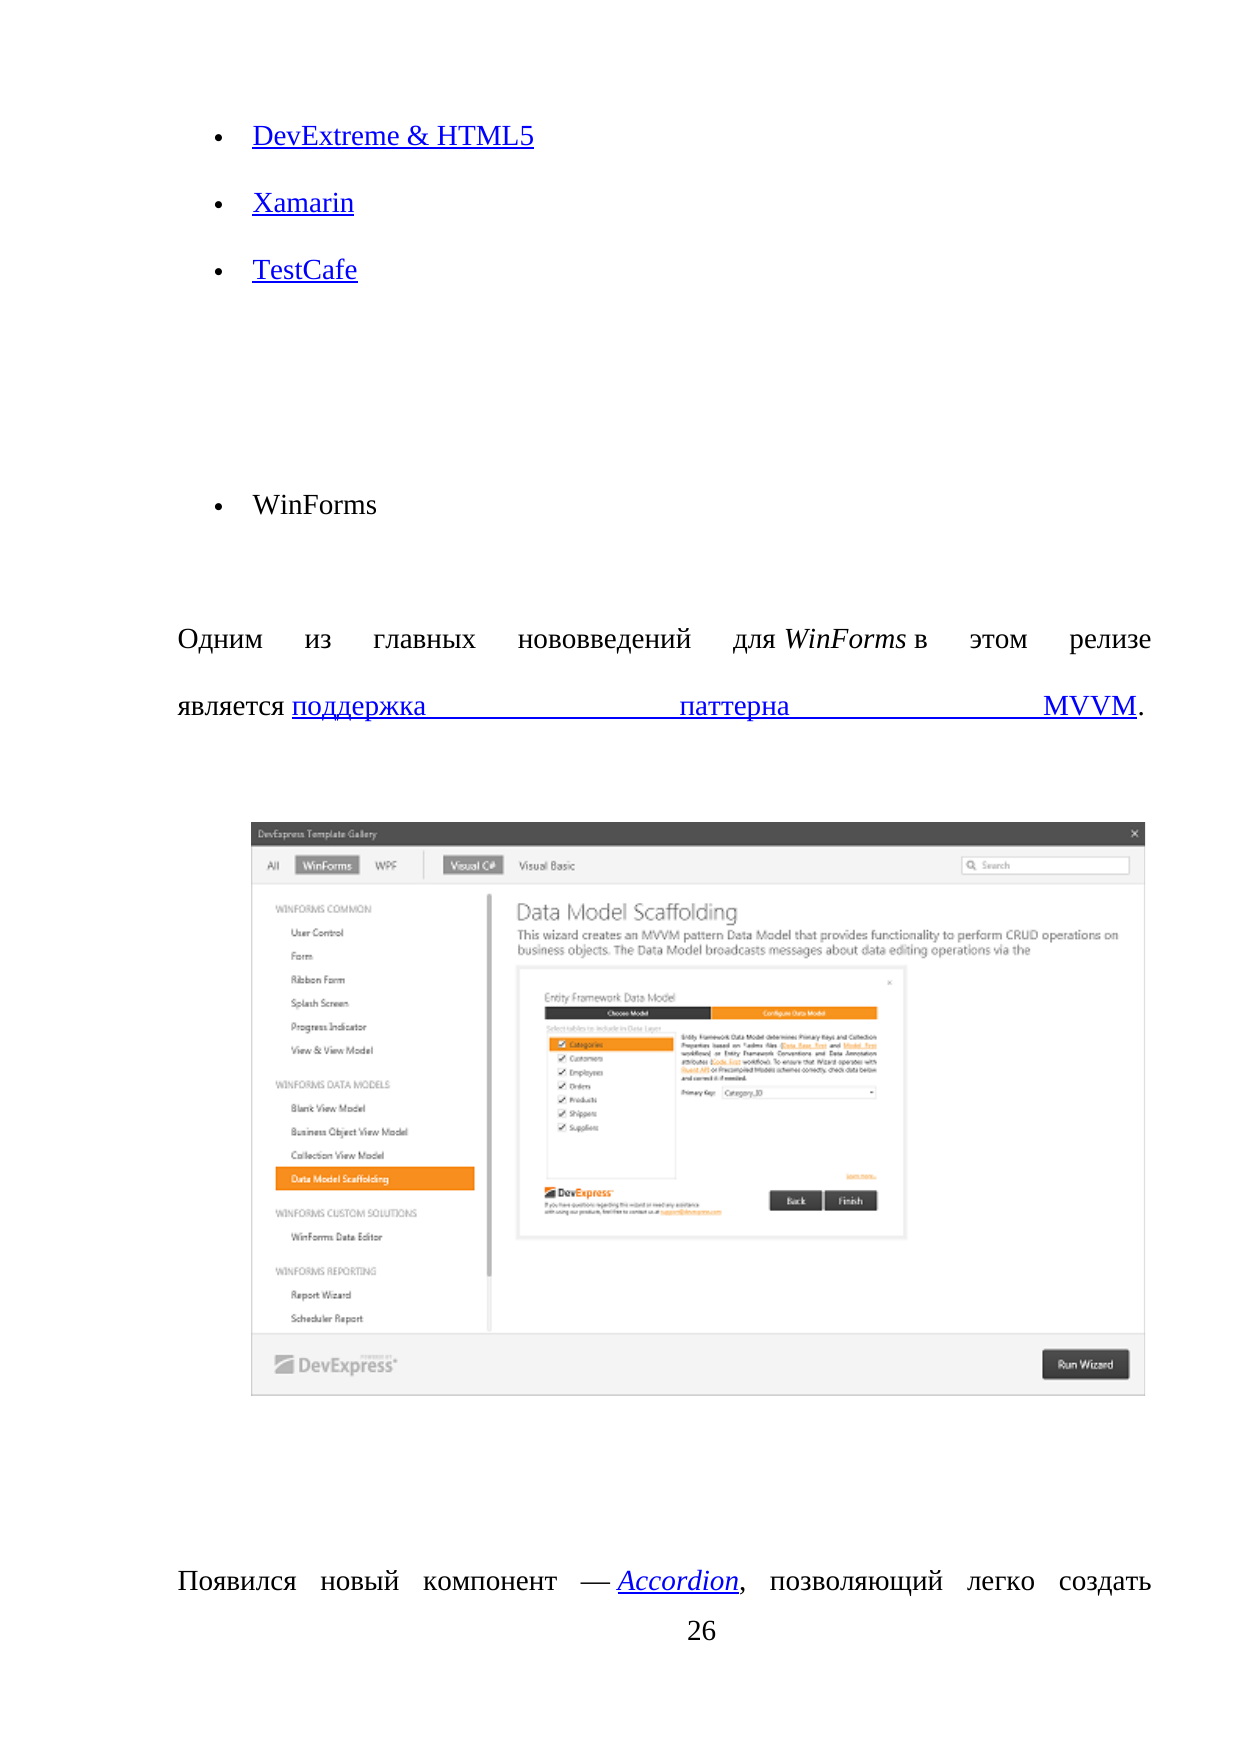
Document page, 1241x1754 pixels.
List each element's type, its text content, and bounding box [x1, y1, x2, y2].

picture [251, 822, 1146, 1396]
list Xamarin [215, 185, 1152, 219]
list WinForms [215, 487, 1152, 521]
list DevExtreme & HTML5 [215, 118, 1152, 152]
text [177, 1429, 1152, 1596]
text Одним из главных нововведений для WinForms в этом релизе является поддержка паттерна MVVM. [177, 554, 1152, 789]
list TestCafe [215, 252, 1152, 286]
